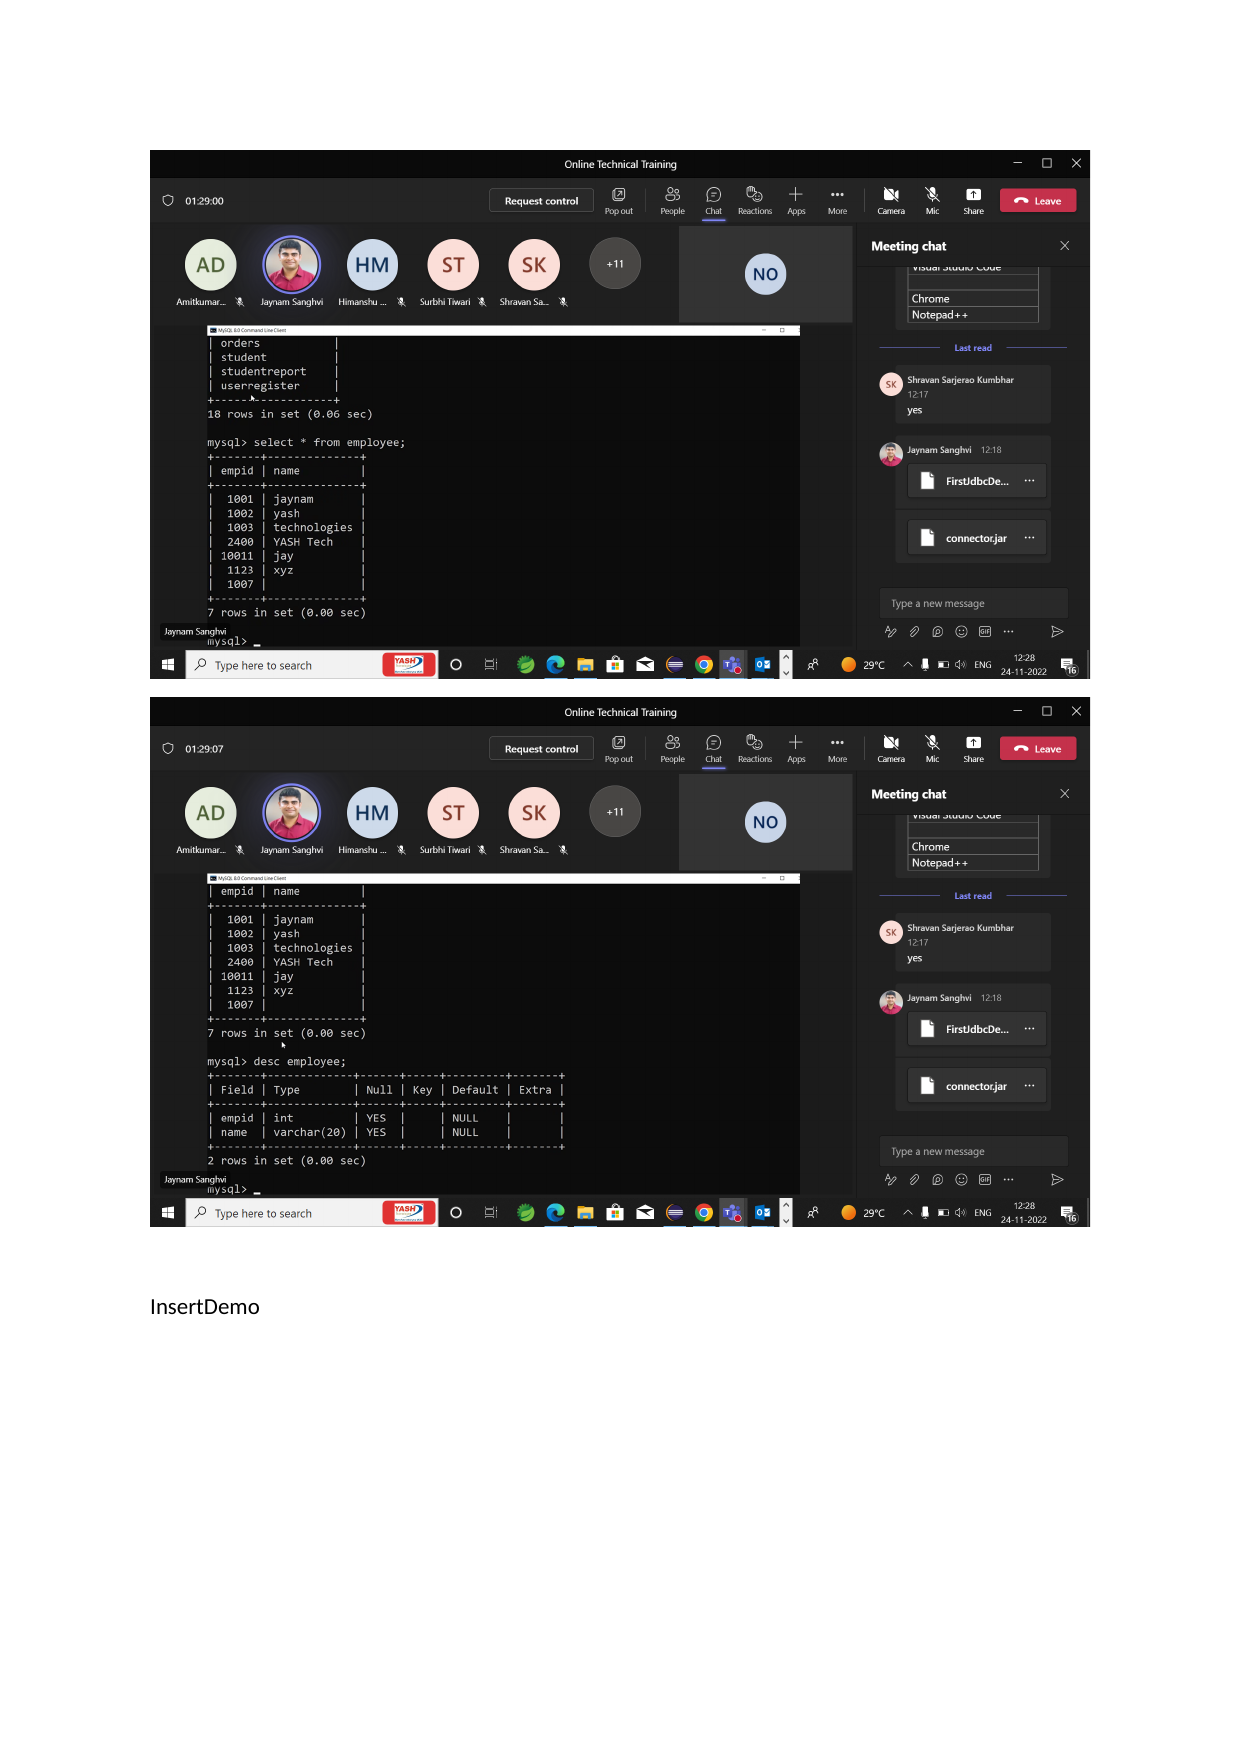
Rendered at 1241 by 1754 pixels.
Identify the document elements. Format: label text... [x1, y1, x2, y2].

text InsertDemo [150, 1292, 1090, 1320]
picture [150, 697, 1091, 1227]
picture [150, 150, 1091, 679]
